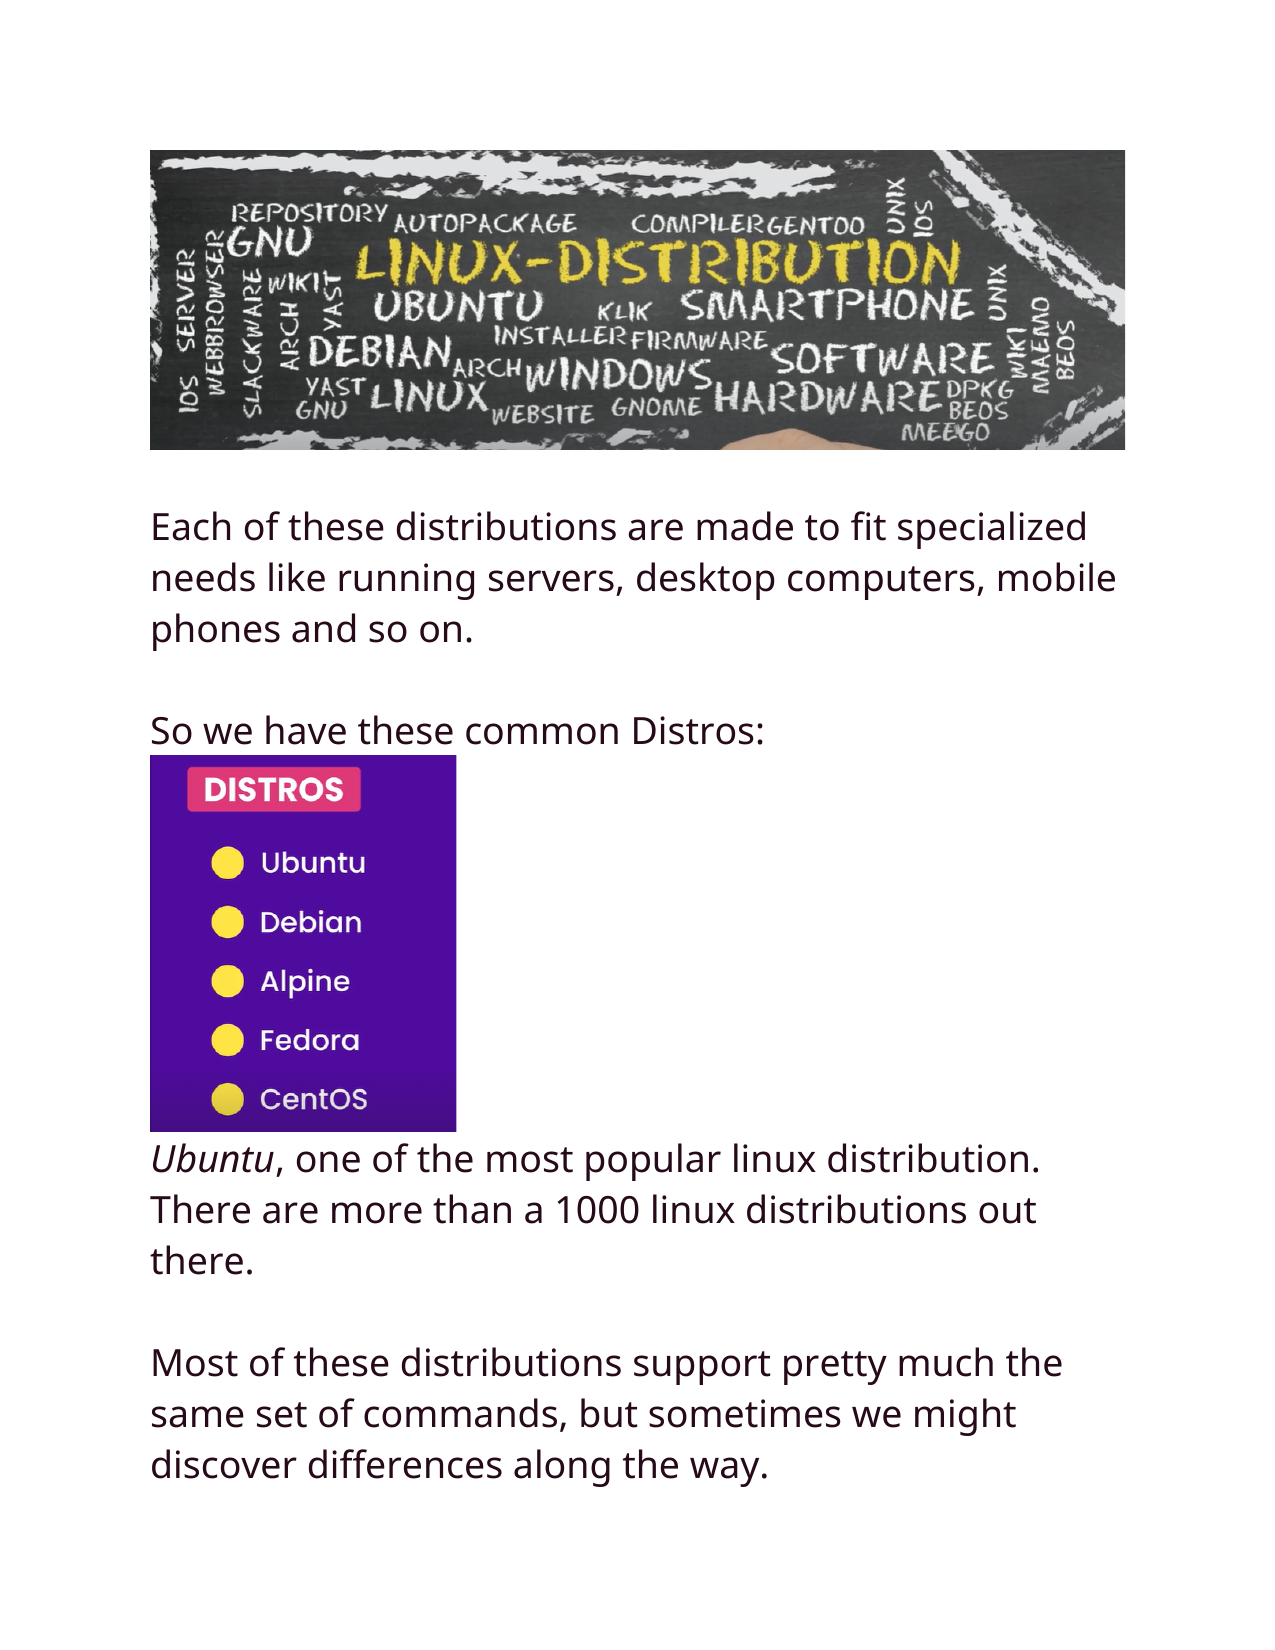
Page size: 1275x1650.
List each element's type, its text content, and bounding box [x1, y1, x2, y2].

text Most of these distributions support pretty much the same set of commands, but sometimes we might discover differences along the way. [150, 1336, 1125, 1489]
picture [150, 755, 457, 1132]
picture [150, 150, 1125, 450]
text Ubuntu, one of the most popular linux distribution. There are more than a 1000 linux distributions out there. [150, 1132, 1125, 1285]
text Each of these distributions are made to fit specialized needs like running servers, desktop computers, mobile phones and so on. [150, 501, 1125, 654]
text So we have these common Distros: [150, 705, 1125, 756]
